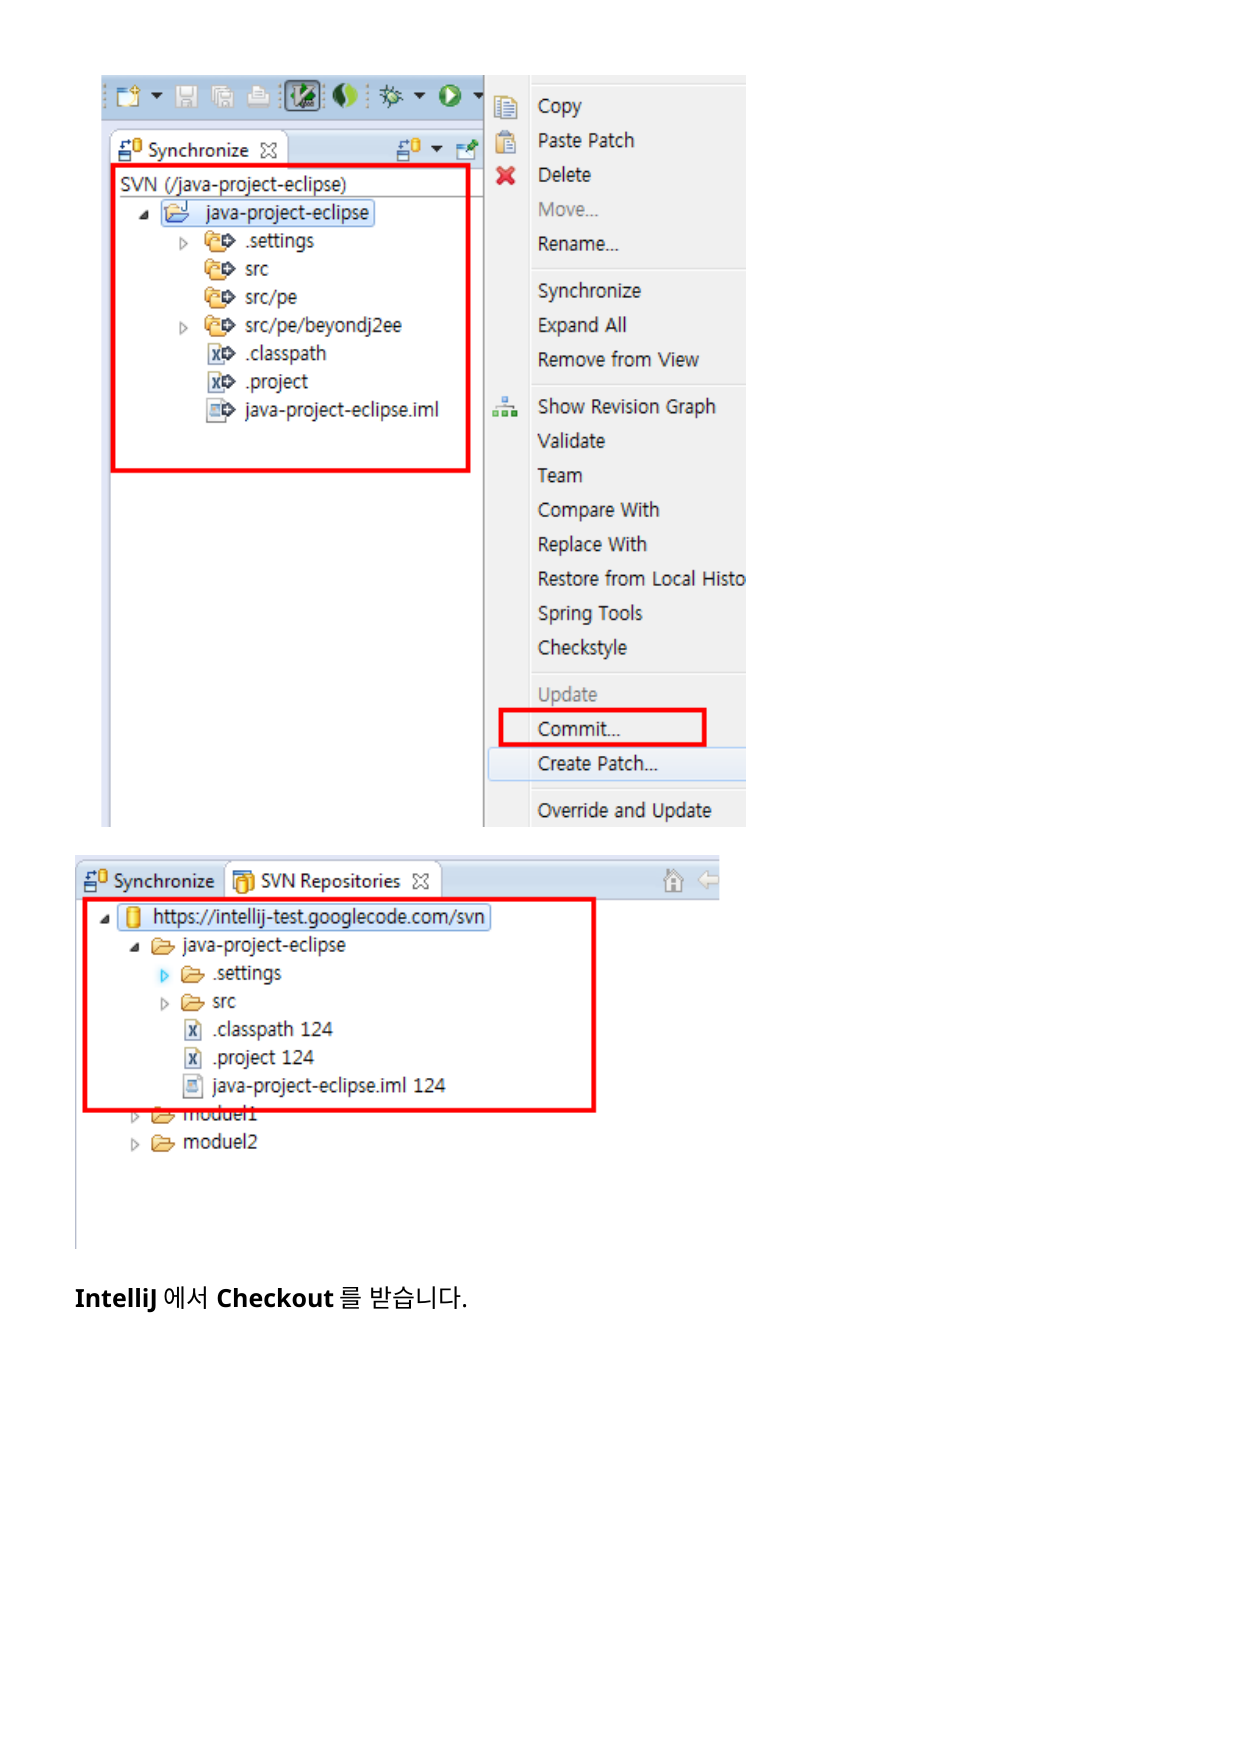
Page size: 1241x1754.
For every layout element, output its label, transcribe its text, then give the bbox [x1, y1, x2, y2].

picture [75, 855, 720, 1249]
text IntelliJ에서 Checkout를 받습니다. [75, 1278, 1165, 1314]
picture [75, 75, 746, 827]
